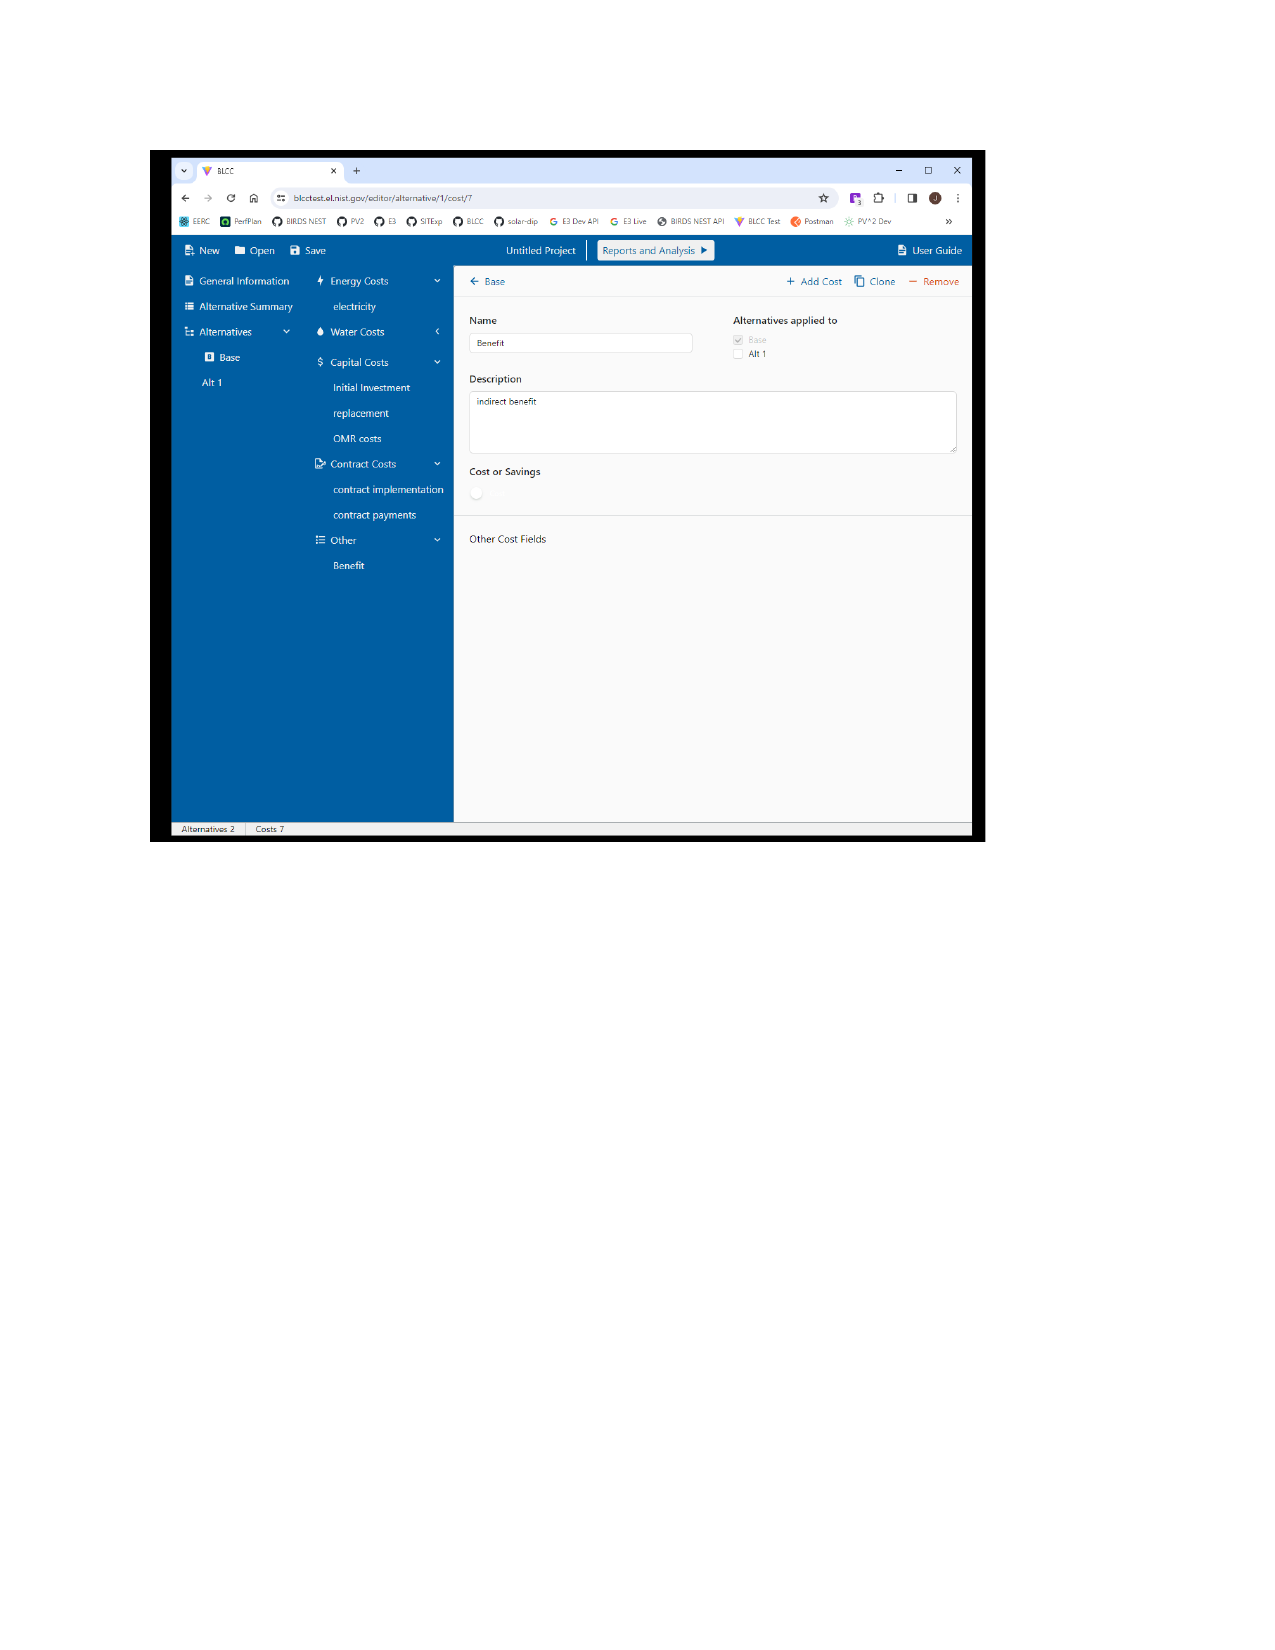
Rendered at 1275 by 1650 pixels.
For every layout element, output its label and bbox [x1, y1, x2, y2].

picture [150, 150, 986, 842]
